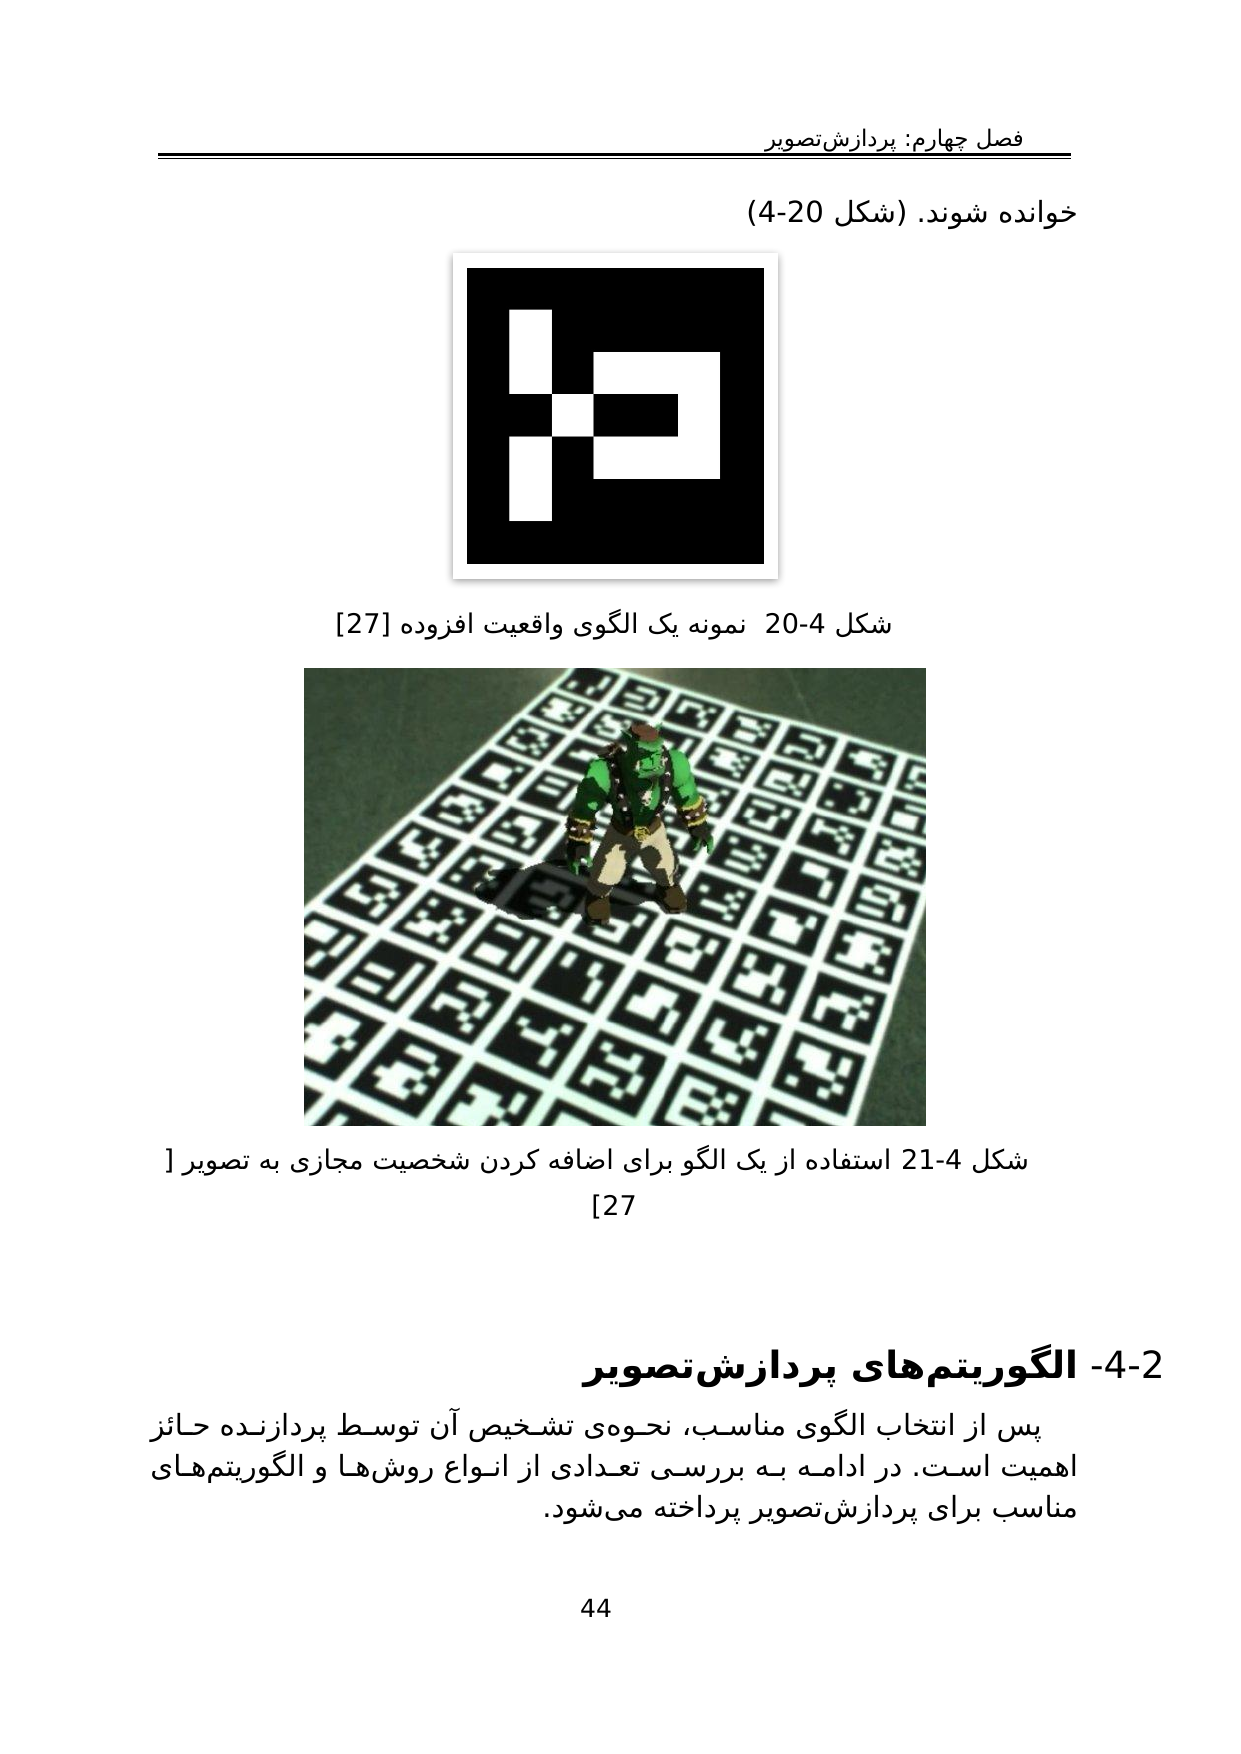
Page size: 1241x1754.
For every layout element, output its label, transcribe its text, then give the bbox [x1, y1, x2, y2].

text شکل ‏4-5 نمونه یک الگوی واقعیت افزوده [150, 608, 1078, 640]
subtitle الگوریتم‌های پردازش‌تصویر [150, 1344, 1078, 1387]
picture [304, 668, 926, 1126]
text پس از انتخاب الگوی مناسب، نحوه‌ی تشخیص آن توسط پردازنده حائز اهمیت است. در ادامه به بررسی تعدادی از انواع روش‌ها و الگوریتم‌های مناسب برای پردازش‌تصویر پرداخته می‌شود. [150, 1408, 1078, 1524]
text شکل ‏4-6 استفاده از یک الگو برای اضافه کردن شخصیت مجازی به تصویر [150, 1144, 1078, 1222]
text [189, 196, 1078, 229]
picture [467, 268, 764, 564]
